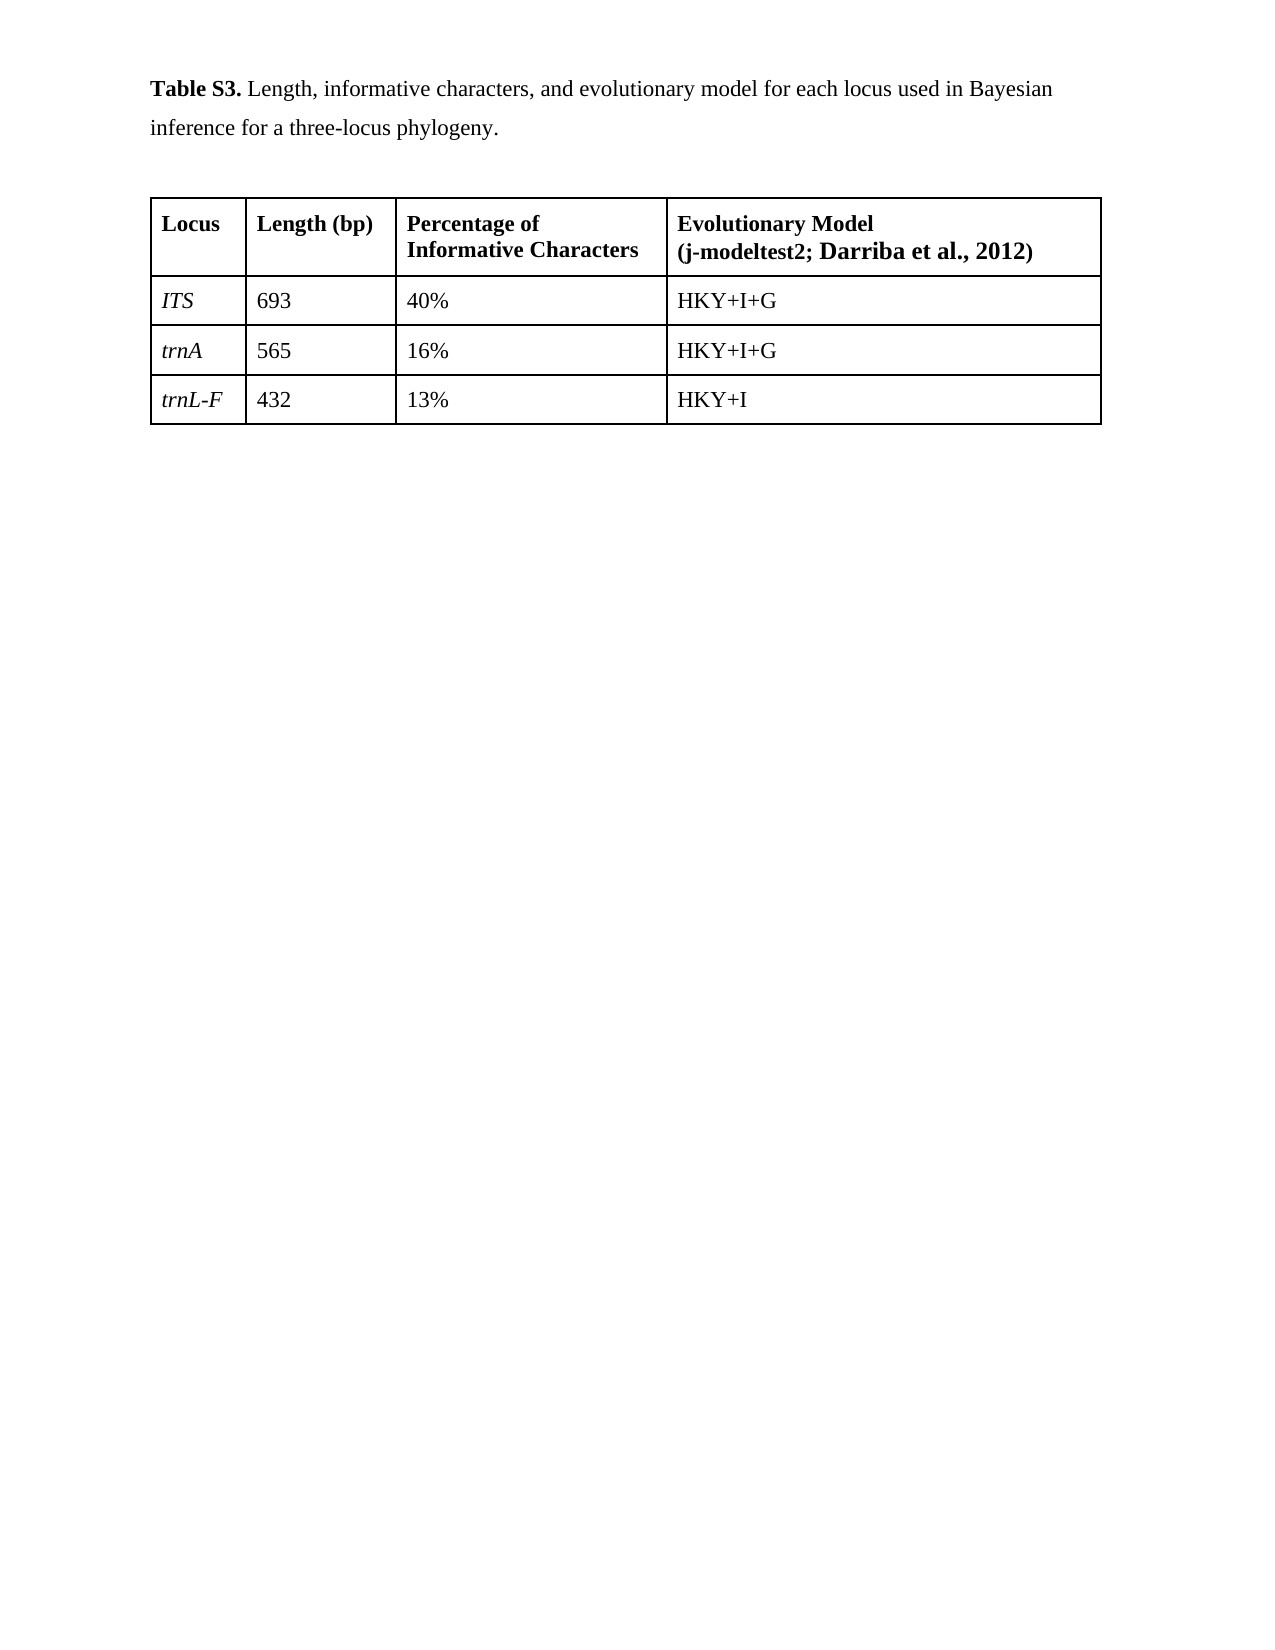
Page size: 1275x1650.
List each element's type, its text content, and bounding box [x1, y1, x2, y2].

table_cell 432 [247, 376, 395, 423]
table_cell 693 [247, 277, 395, 324]
table_header Length (bp) [247, 199, 395, 275]
table_cell 16% [397, 326, 666, 374]
table_header Percentage of Informative Characters [397, 199, 666, 275]
table_cell HKY+I [668, 376, 1100, 423]
table_header Evolutionary Model (j-modeltest2; Darriba et al., 2012) [668, 199, 1100, 275]
table_cell trnL-F [152, 376, 245, 423]
table_cell HKY+I+G [668, 326, 1100, 374]
table_cell 13% [397, 376, 666, 423]
table_cell 565 [247, 326, 395, 374]
table_cell trnA [152, 326, 245, 374]
text Table S3. Length, informative characters, and evolutionary model for each locus used in Bayesian inference for a three-locus phylogeny. [150, 75, 1125, 141]
table_cell 40% [397, 277, 666, 324]
table_header Locus [152, 199, 245, 275]
table_cell HKY+I+G [668, 277, 1100, 324]
table_cell ITS [152, 277, 245, 324]
